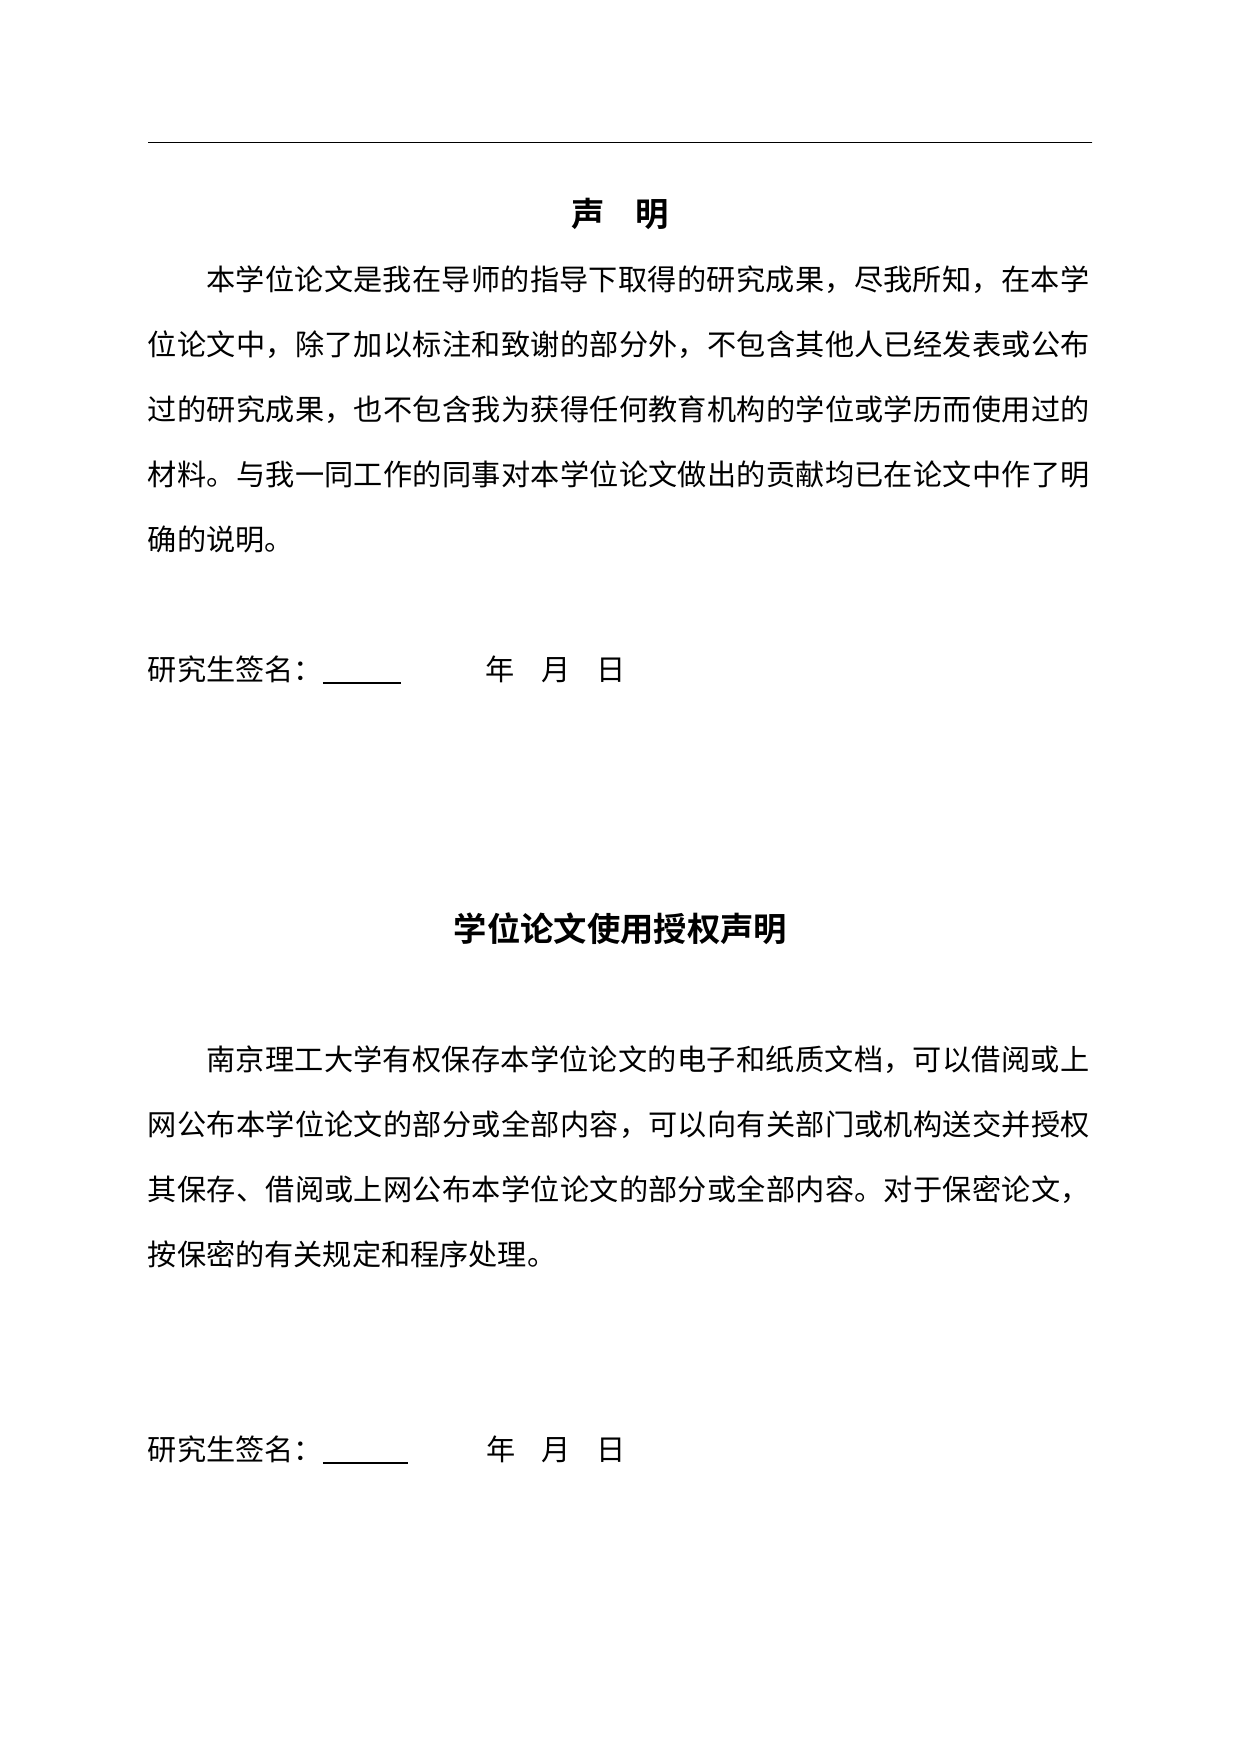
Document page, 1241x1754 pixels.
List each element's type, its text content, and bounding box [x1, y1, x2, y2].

text 本学位论文是我在导师的指导下取得的研究成果，尽我所知，在本学位论文中，除了加以标注和致谢的部分外，不包含其他人已经发表或公布过的研究成果，也不包含我为获得任何教育机构的学位或学历而使用过的材料。与我一同工作的同事对本学位论文做出的贡献均已在论文中作了明确的说明。 [148, 245, 1092, 570]
text 学位论文使用授权声明 [148, 895, 1092, 960]
text 研究生签名： 年 月 日 [148, 635, 1092, 700]
text 声 明 [148, 180, 1092, 245]
text 研究生签名： 年 月 日 [148, 1415, 1092, 1480]
text 南京理工大学有权保存本学位论文的电子和纸质文档，可以借阅或上网公布本学位论文的部分或全部内容，可以向有关部门或机构送交并授权其保存、借阅或上网公布本学位论文的部分或全部内容。对于保密论文，按保密的有关规定和程序处理。 [148, 1025, 1092, 1285]
